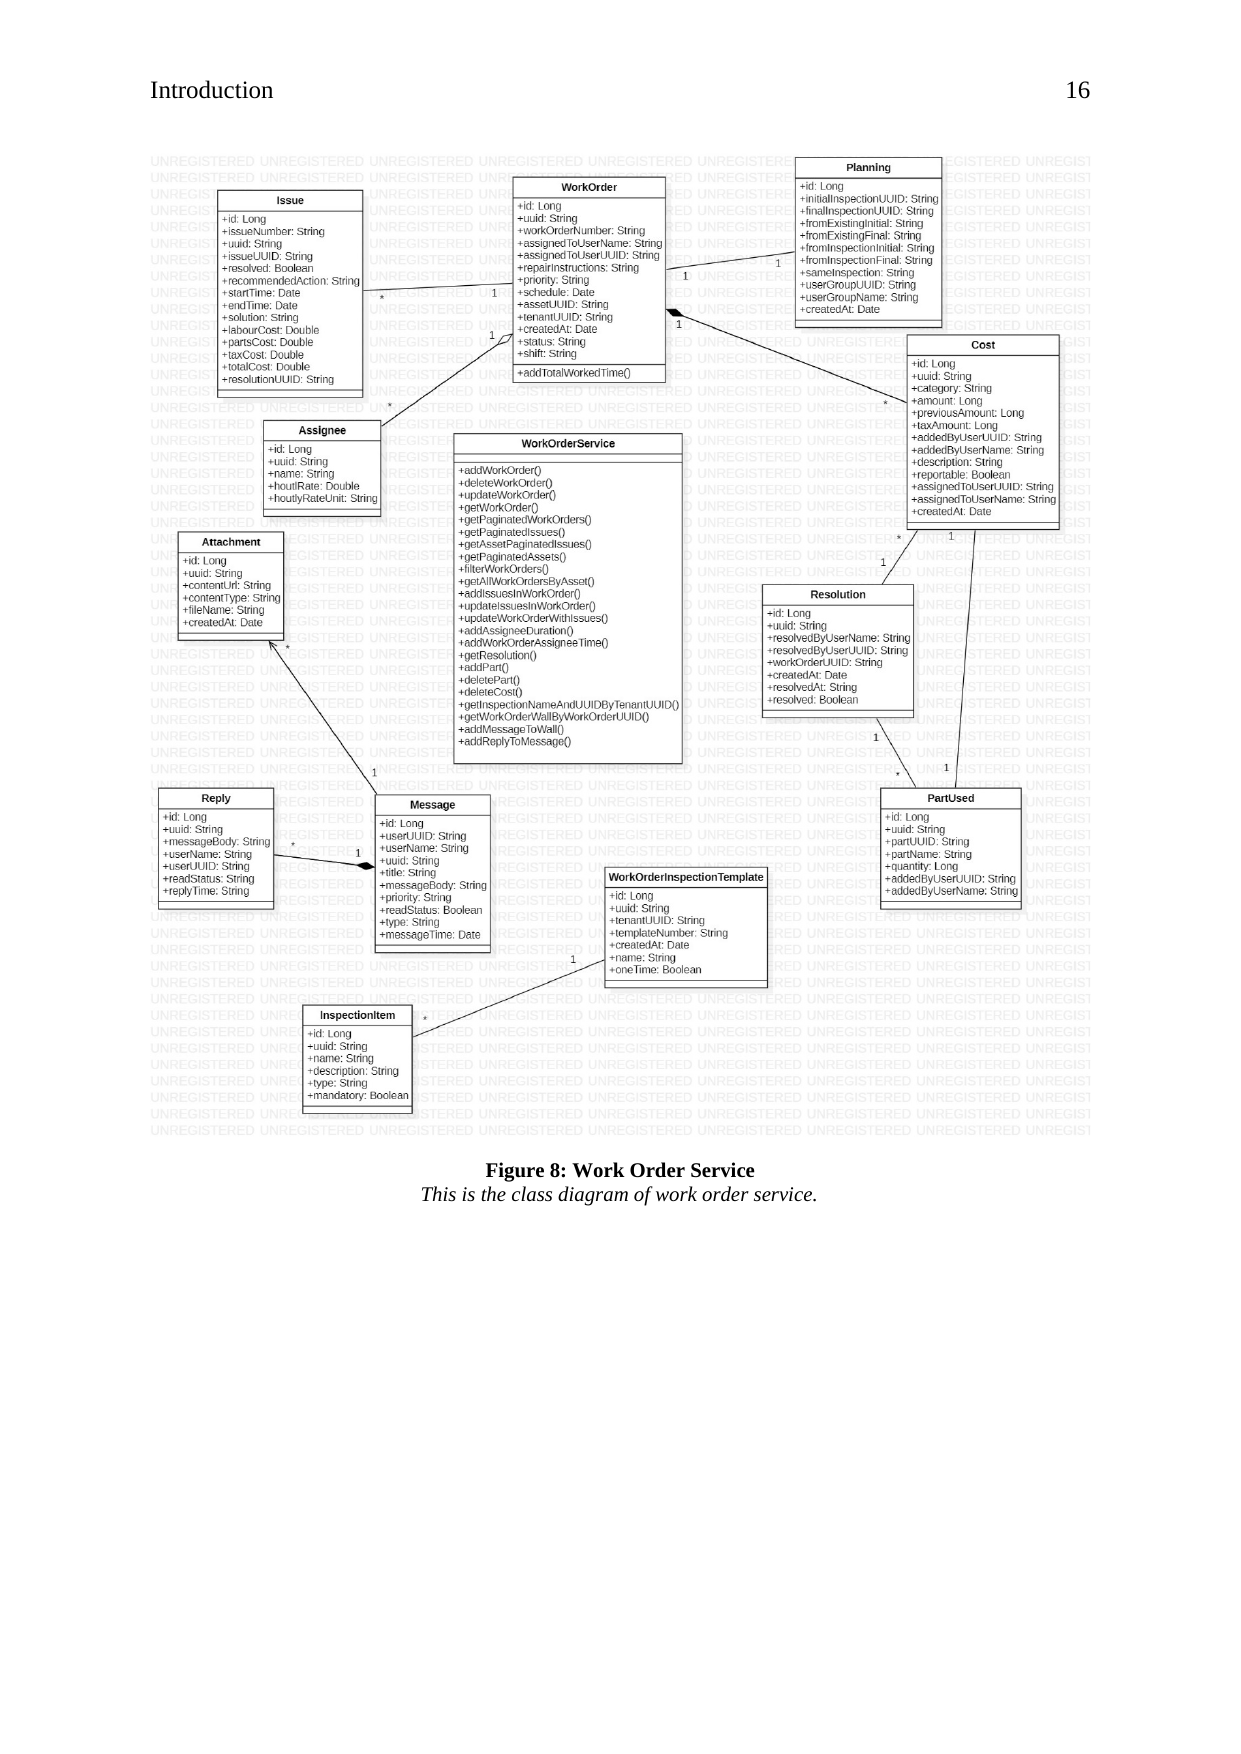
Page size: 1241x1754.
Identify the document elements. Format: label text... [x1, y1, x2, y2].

picture [150, 150, 1091, 1146]
text This is the class diagram of work order service. [150, 1182, 1090, 1206]
